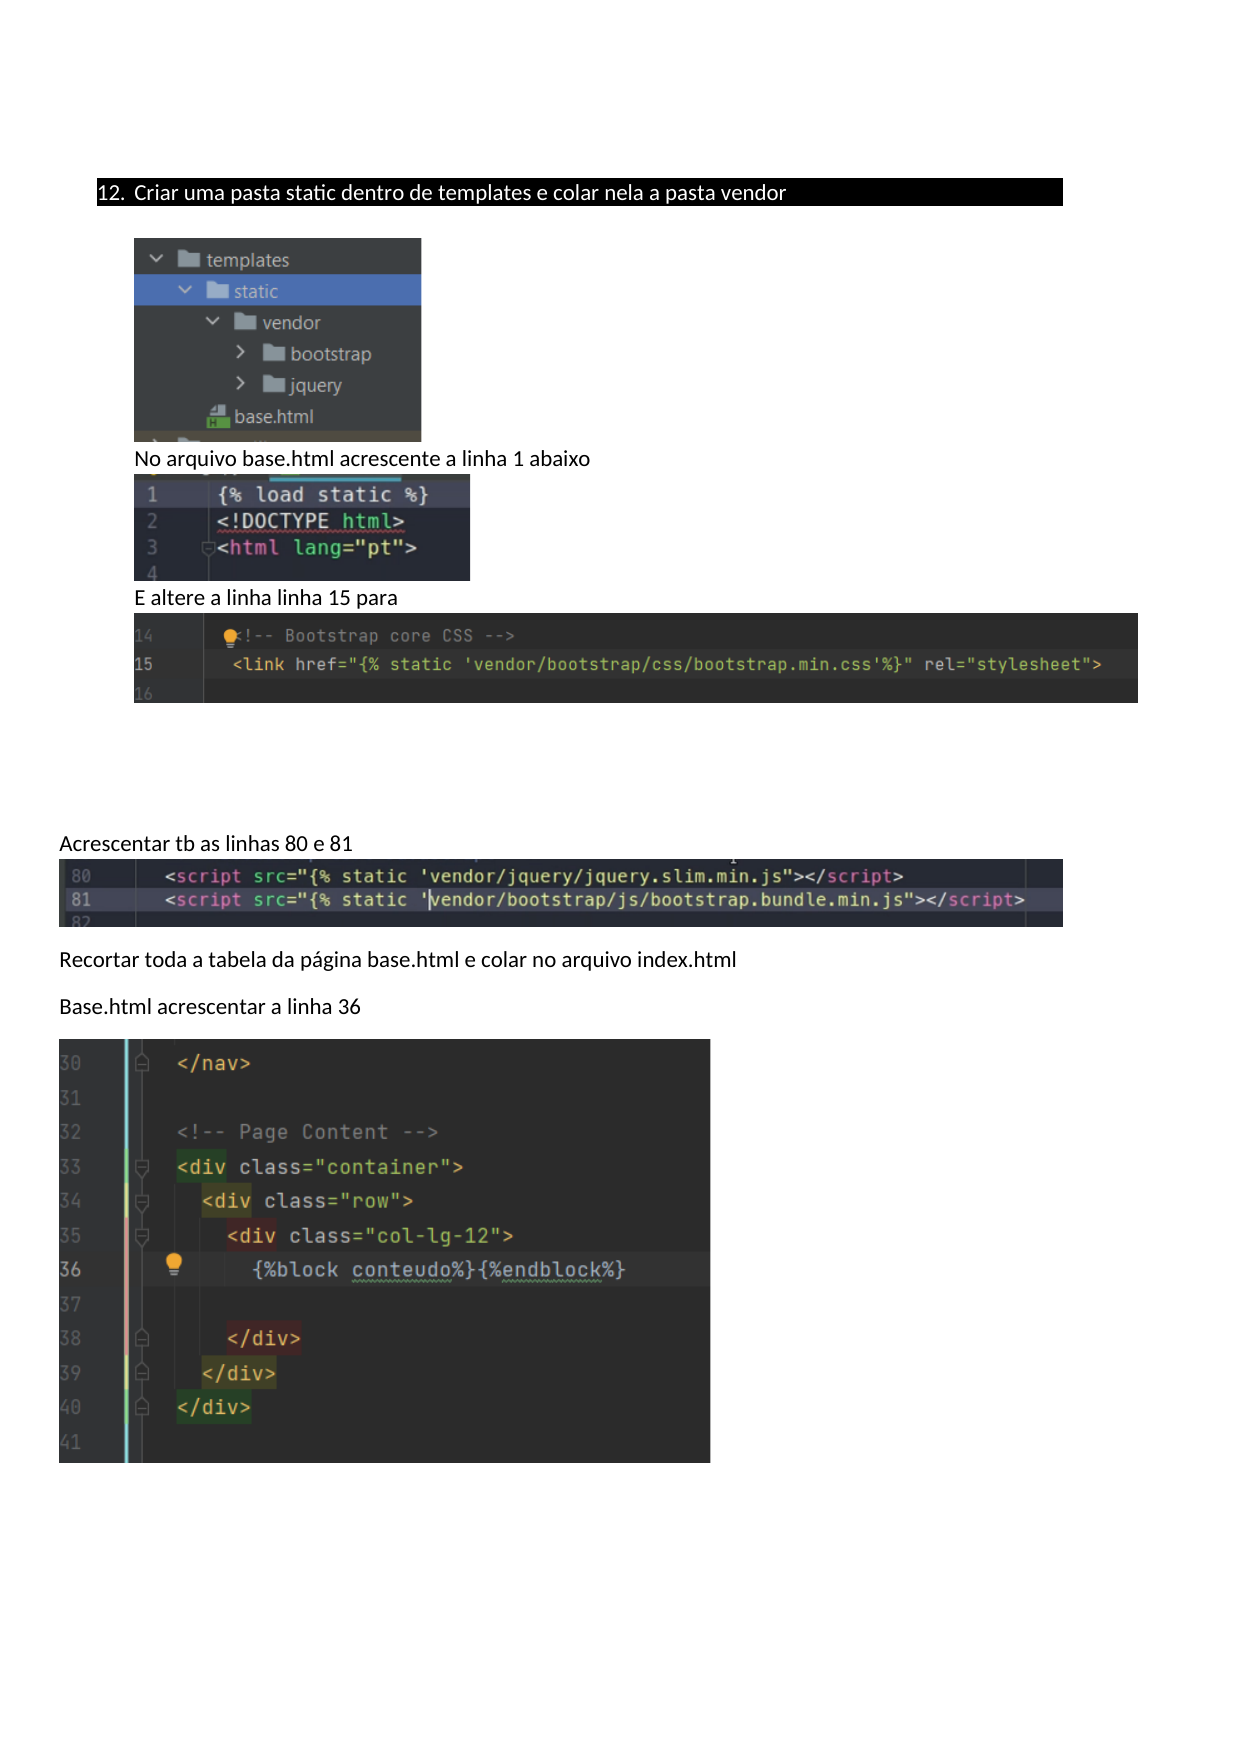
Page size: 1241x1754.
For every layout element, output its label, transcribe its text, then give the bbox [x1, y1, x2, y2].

text Acrescentar tb as linhas 80 e 81 [59, 829, 1063, 859]
list No arquivo base.html acrescente a linha 1 abaixo [134, 444, 1063, 472]
text Base.html acrescentar a linha 36 [59, 992, 1063, 1020]
text Recortar toda a tabela da página base.html e colar no arquivo index.html [59, 945, 1063, 973]
list E altere a linha linha 15 para [134, 583, 1063, 611]
list Criar uma pasta static dentro de templates e colar nela a pasta vendor [97, 178, 1063, 206]
